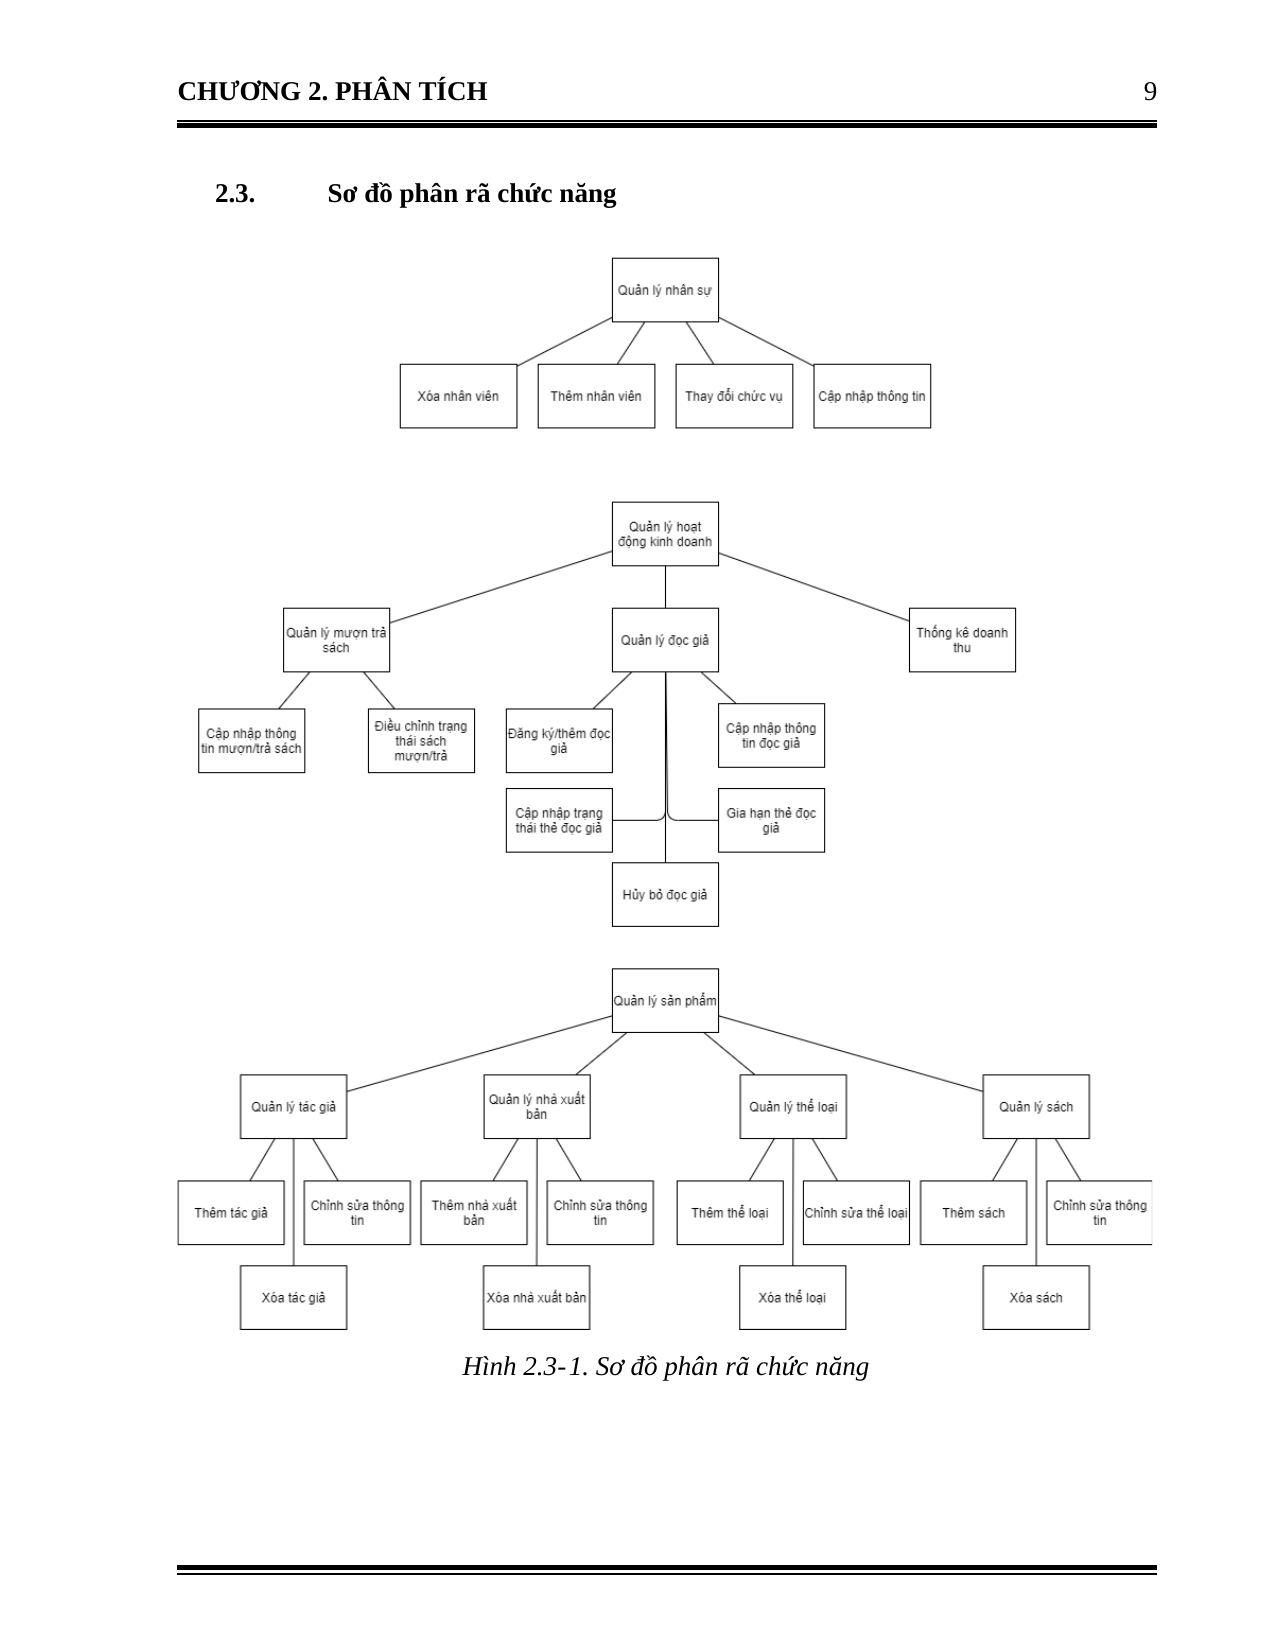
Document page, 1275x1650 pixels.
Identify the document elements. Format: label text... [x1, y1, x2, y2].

subtitle Sơ đồ phân rã chức năng [215, 177, 1157, 208]
picture [177, 229, 1153, 1330]
text Hình 2.3-1. Sơ đồ phân rã chức năng [177, 1350, 1157, 1381]
